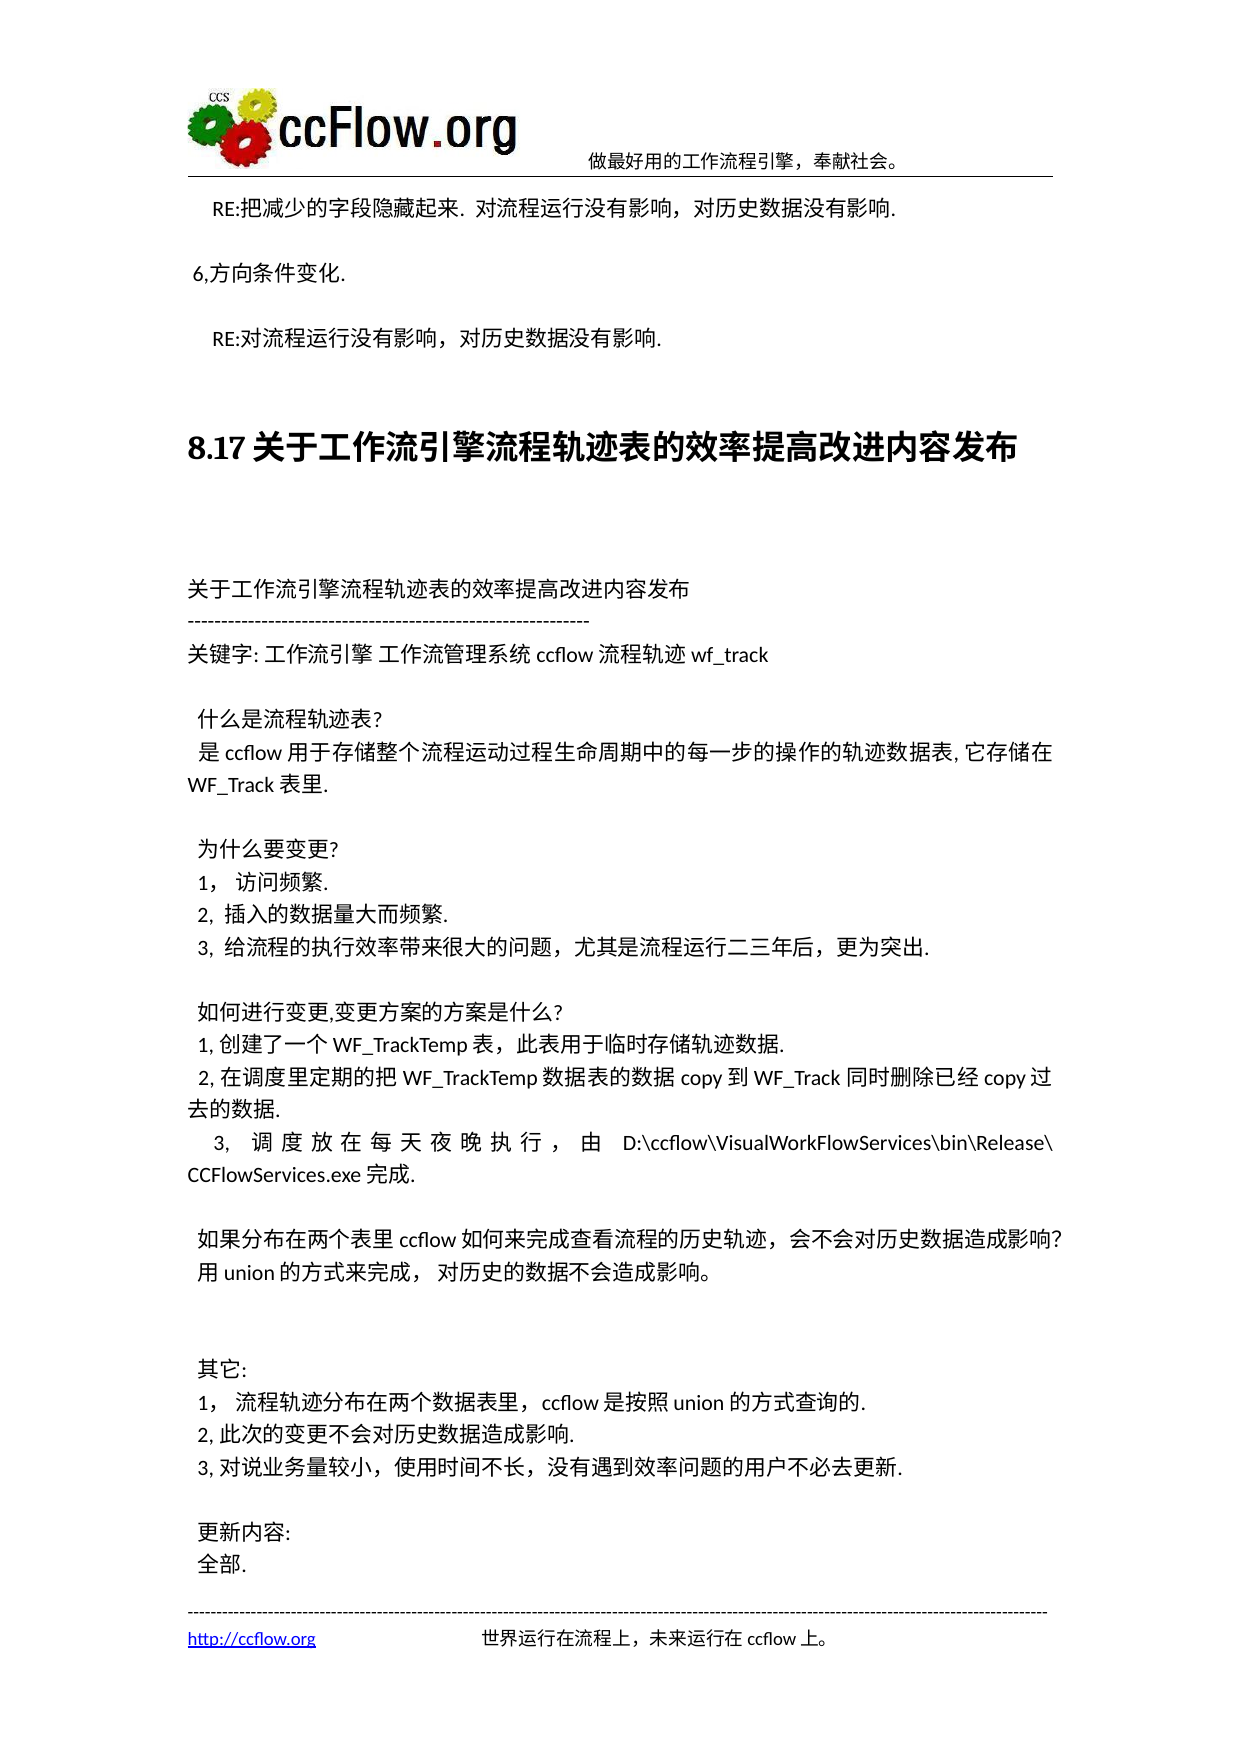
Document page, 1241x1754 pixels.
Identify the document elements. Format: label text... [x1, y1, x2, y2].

text 1, 创建了一个WF_TrackTemp 表，此表用于临时存储轨迹数据. [187, 1027, 1053, 1059]
text 什么是流程轨迹表? [187, 702, 1053, 734]
text 为什么要变更? [187, 832, 1053, 864]
text 2, 在调度里定期的把WF_TrackTemp数据表的数据copy到WF_Track 同时删除已经copy过去的数据. [187, 1059, 1053, 1124]
text RE:把减少的字段隐藏起来. 对流程运行没有影响，对历史数据没有影响. [187, 190, 1053, 223]
text 如果分布在两个表里 ccflow如何来完成查看流程的历史轨迹，会不会对历史数据造成影响？ [187, 1222, 1053, 1254]
text 6,方向条件变化. [187, 255, 1053, 288]
text 2, 此次的变更不会对历史数据造成影响. [187, 1417, 1053, 1449]
text 关于工作流引擎流程轨迹表的效率提高改进内容发布 [187, 572, 1053, 604]
text 2, 插入的数据量大而频繁. [187, 897, 1053, 929]
text 3, 给流程的执行效率带来很大的问题，尤其是流程运行二三年后，更为突出. [187, 929, 1053, 962]
text 用union 的方式来完成， 对历史的数据不会造成影响。 [187, 1254, 1053, 1287]
text RE:对流程运行没有影响，对历史数据没有影响. [187, 320, 1053, 353]
text 1， 访问频繁. [187, 864, 1053, 897]
subtitle 8.17关于工作流引擎流程轨迹表的效率提高改进内容发布 [187, 412, 1053, 477]
text 3, 对说业务量较小，使用时间不长，没有遇到效率问题的用户不必去更新. [187, 1449, 1053, 1482]
text 更新内容: [187, 1514, 1053, 1547]
text 其它: [187, 1352, 1053, 1384]
text ------------------------------------------------------------ [187, 604, 1053, 637]
text 全部. [187, 1547, 1053, 1579]
text 是ccflow 用于存储整个流程运动过程生命周期中的每一步的操作的轨迹数据表, 它存储在 WF_Track 表里. [187, 734, 1053, 799]
text 3, 调度放在每天夜晚执行，由 D:\ccflow\VisualWorkFlowServices\bin\Release\CCFlowServices.exe 完成. [187, 1124, 1053, 1189]
text 关键字: 工作流引擎 工作流管理系统 ccflow 流程轨迹 wf_track [187, 637, 1053, 669]
text 如何进行变更,变更方案的方案是什么? [187, 994, 1053, 1027]
text 1， 流程轨迹分布在两个数据表里，ccflow是按照union 的方式查询的. [187, 1384, 1053, 1417]
picture [187, 88, 521, 169]
